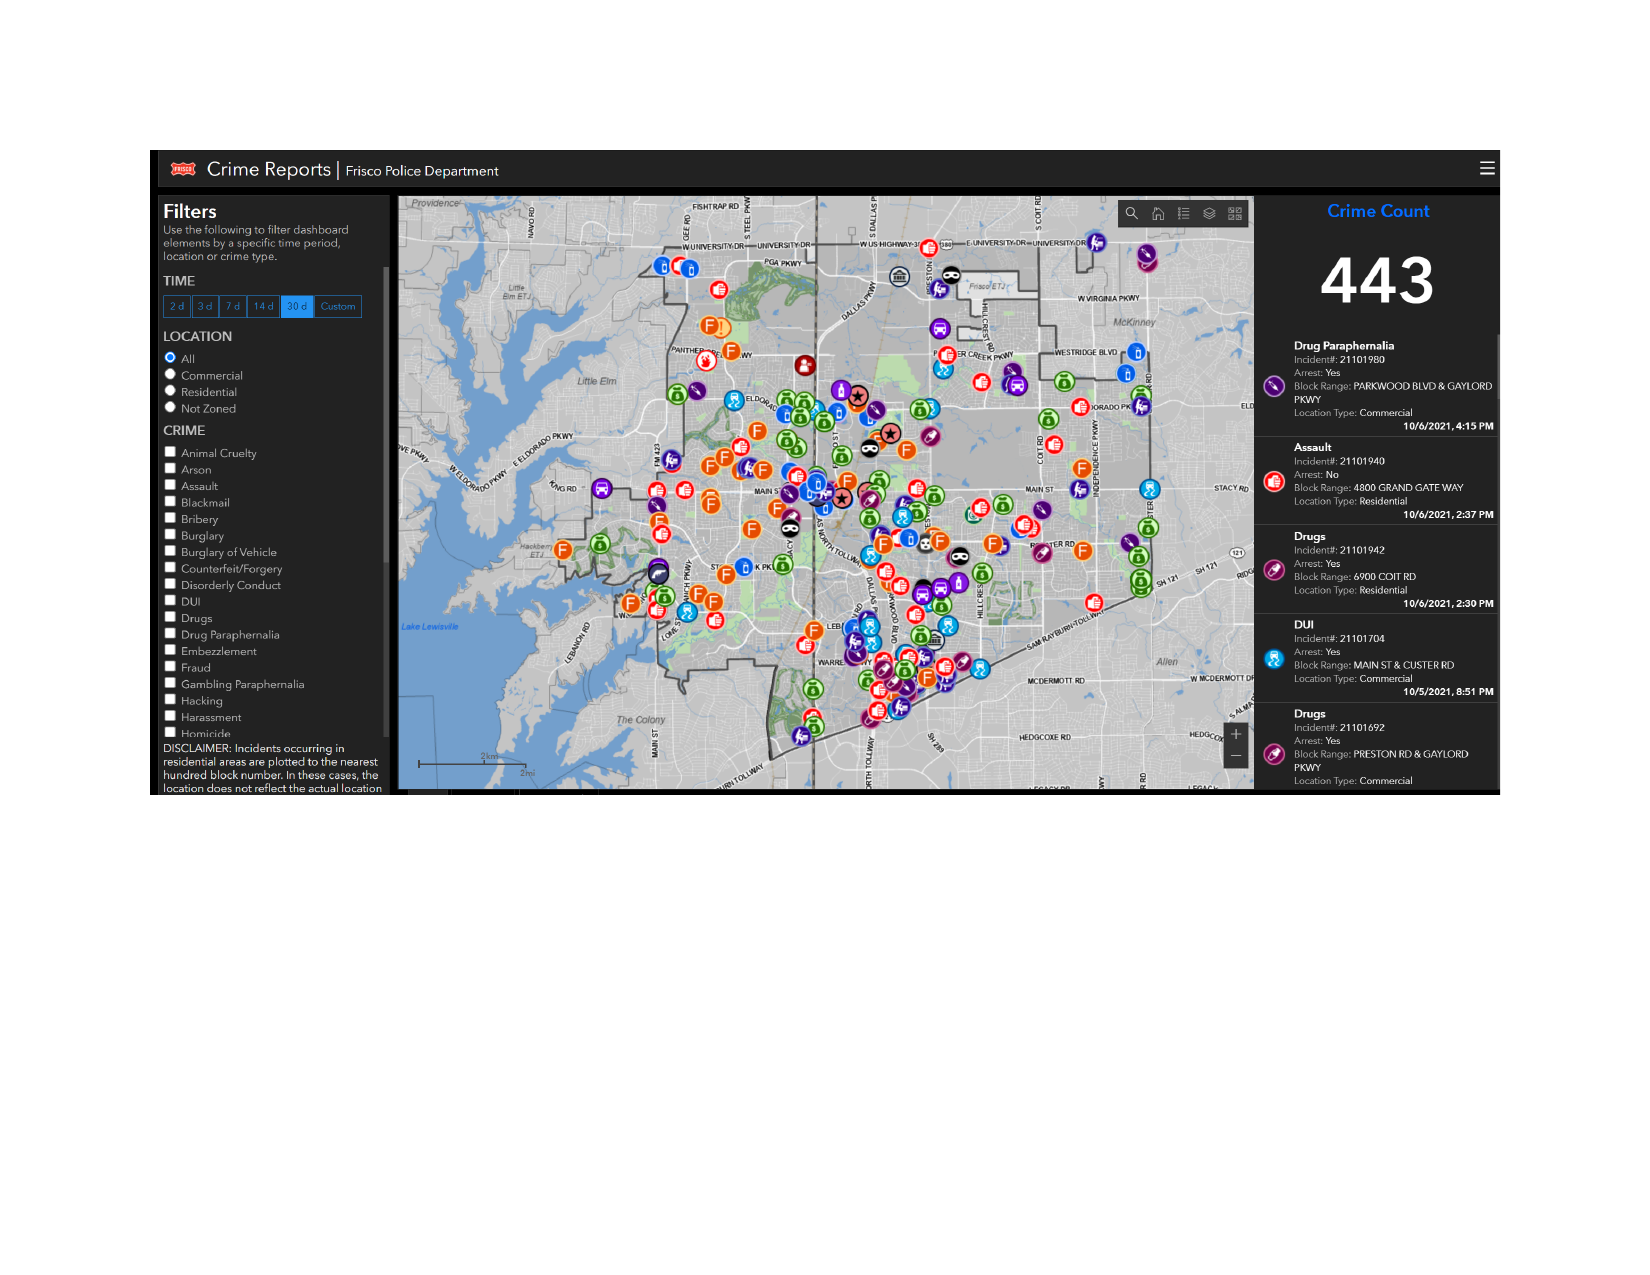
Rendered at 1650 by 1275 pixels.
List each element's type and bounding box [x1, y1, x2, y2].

picture [150, 150, 1500, 795]
